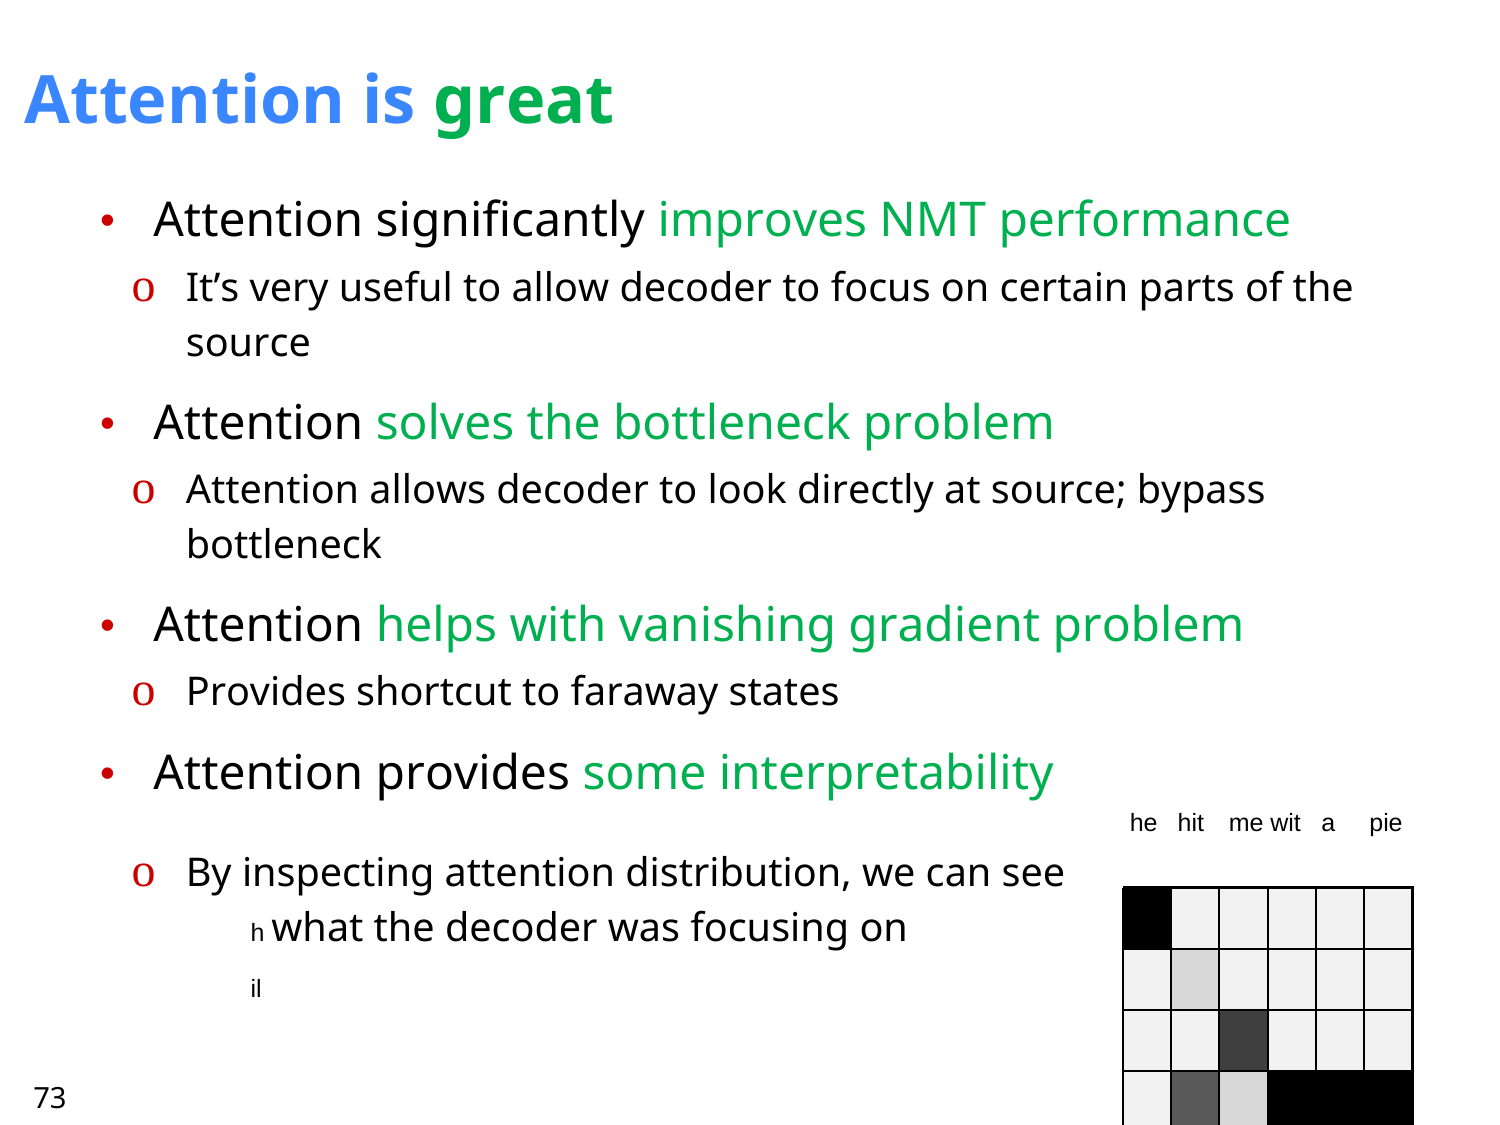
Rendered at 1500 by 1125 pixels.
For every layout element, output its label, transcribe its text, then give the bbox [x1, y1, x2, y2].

list Attention solves the bottleneck problem [99, 388, 1454, 453]
text he hit me wit a pie [25, 808, 1488, 837]
list Provides shortcut to faraway states [131, 661, 1454, 717]
list Attention significantly improves NMT performance [99, 186, 1454, 251]
list Attention helps with vanishing gradient problem [99, 590, 1454, 655]
list By inspecting attention distribution, we can see h what the decoder was focusing on il [131, 841, 1454, 1009]
list It’s very useful to allow decoder to focus on certain parts of the source [131, 256, 1454, 368]
list Attention provides some interpretability [99, 738, 1454, 803]
subtitle Attention is great [24, 53, 1485, 143]
list Attention allows decoder to look directly at source; bypass bottleneck [131, 459, 1454, 571]
